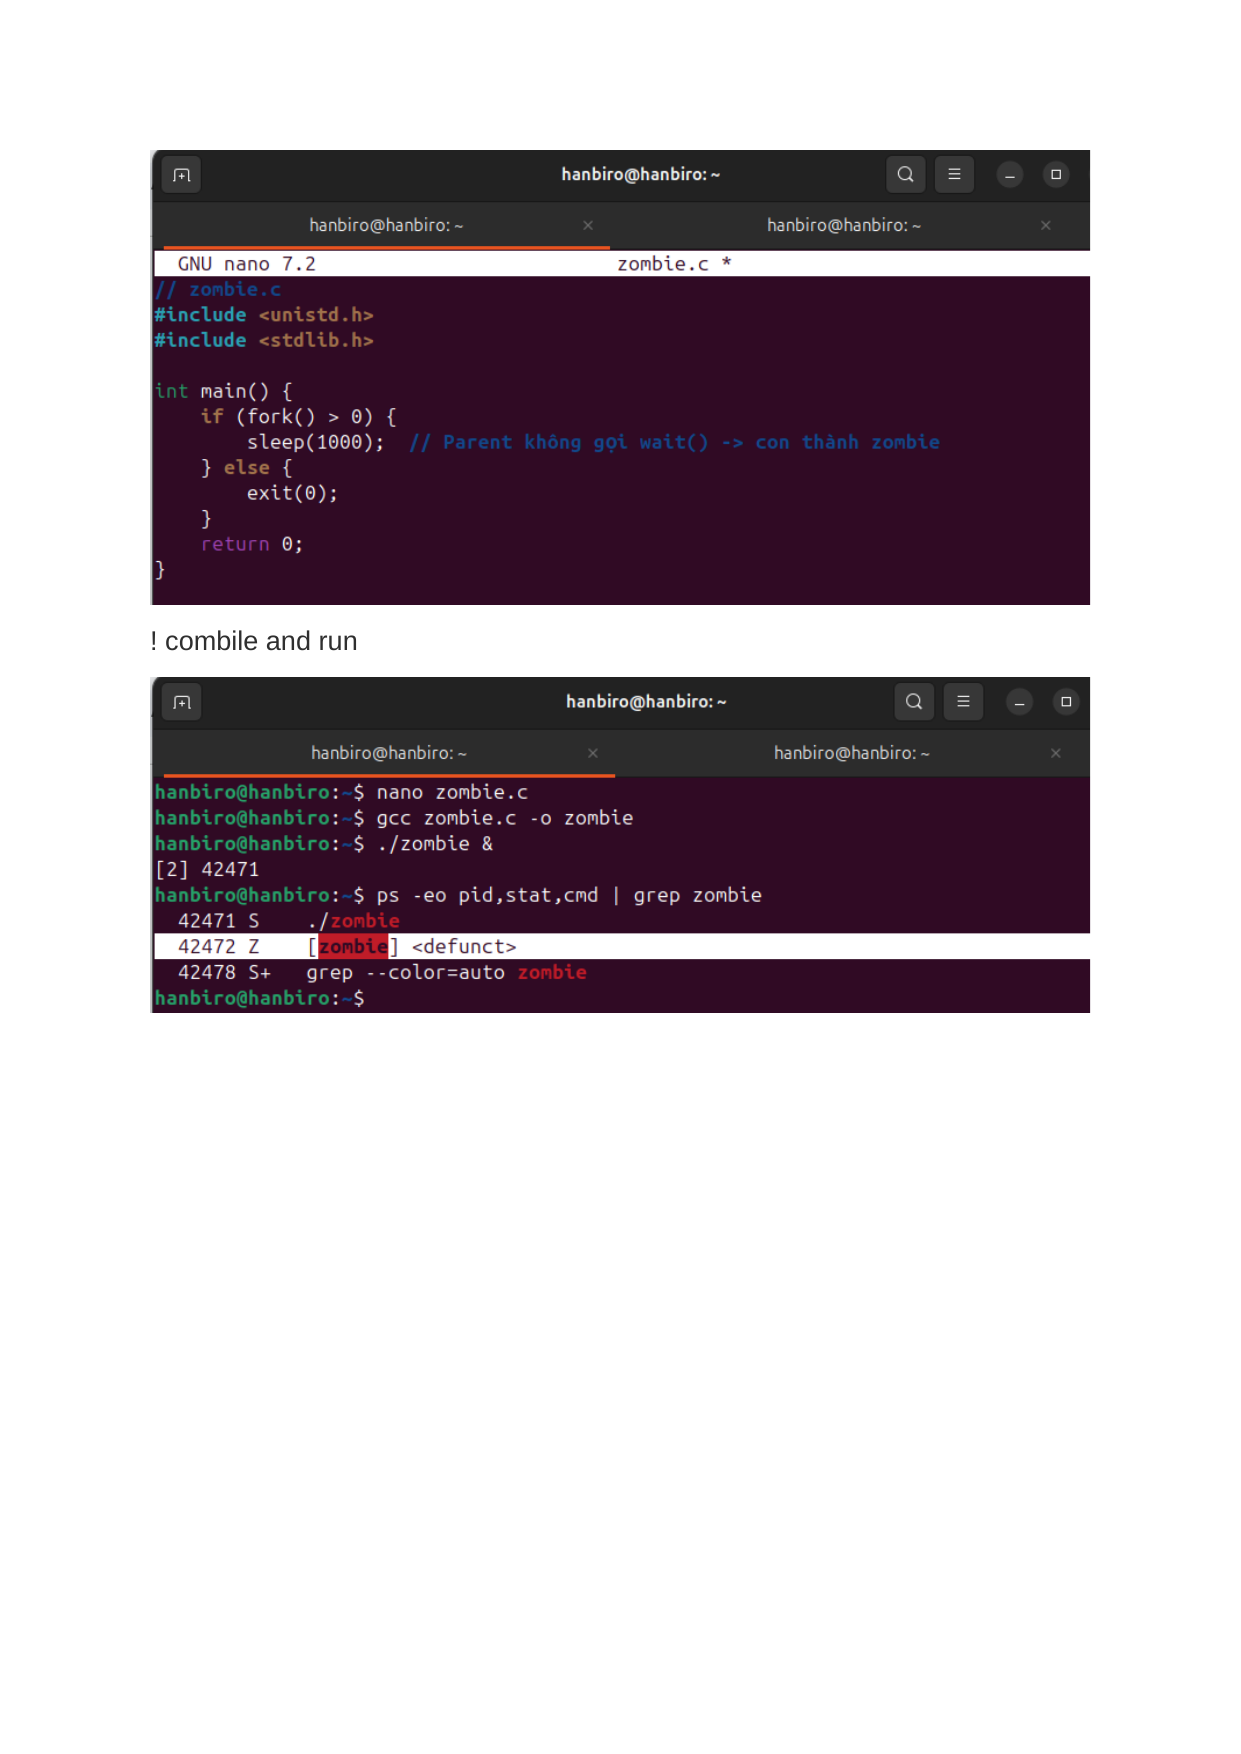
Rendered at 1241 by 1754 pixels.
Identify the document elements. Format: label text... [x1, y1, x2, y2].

picture [150, 677, 1091, 1013]
picture [150, 150, 1091, 605]
text ! combile and run [150, 625, 1090, 656]
